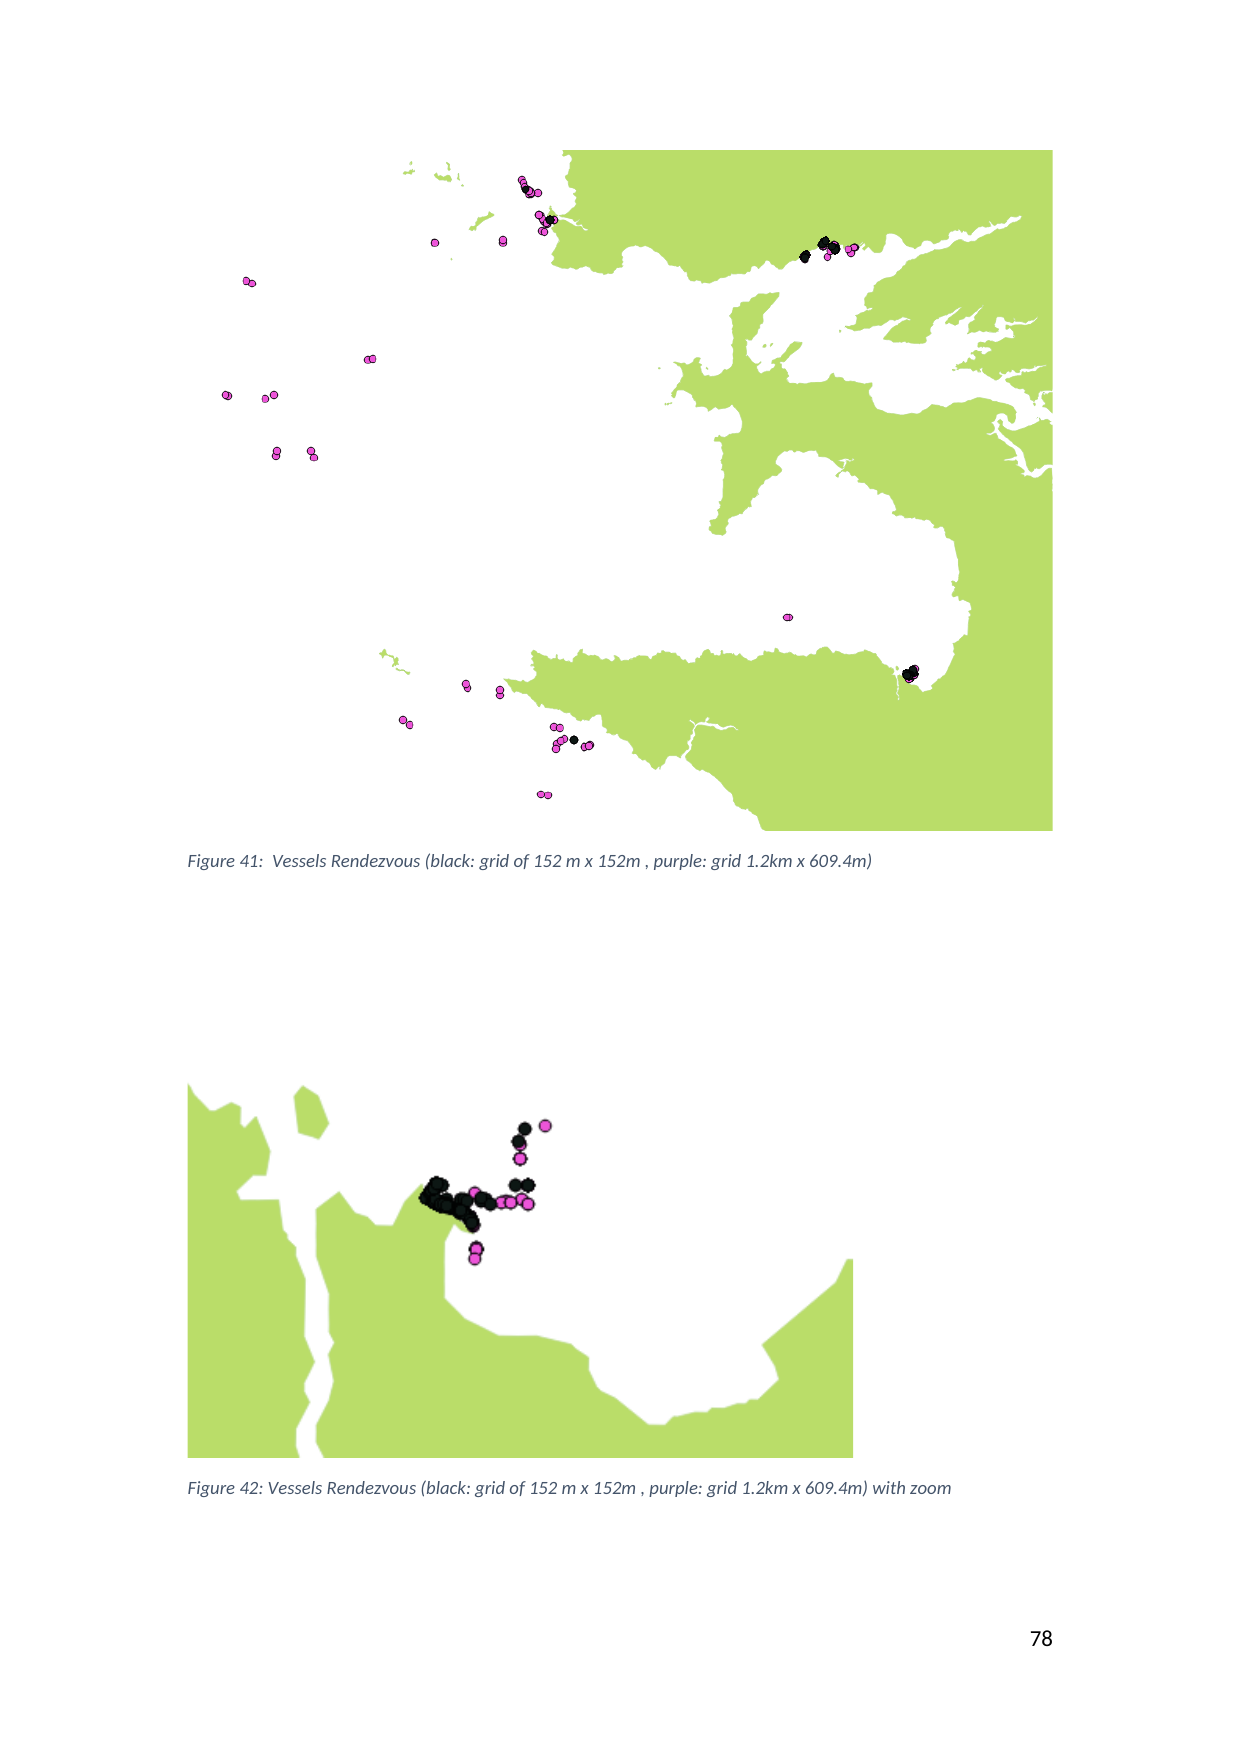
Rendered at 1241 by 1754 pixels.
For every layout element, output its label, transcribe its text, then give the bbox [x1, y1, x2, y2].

picture [187, 954, 854, 1458]
picture [187, 150, 1053, 831]
